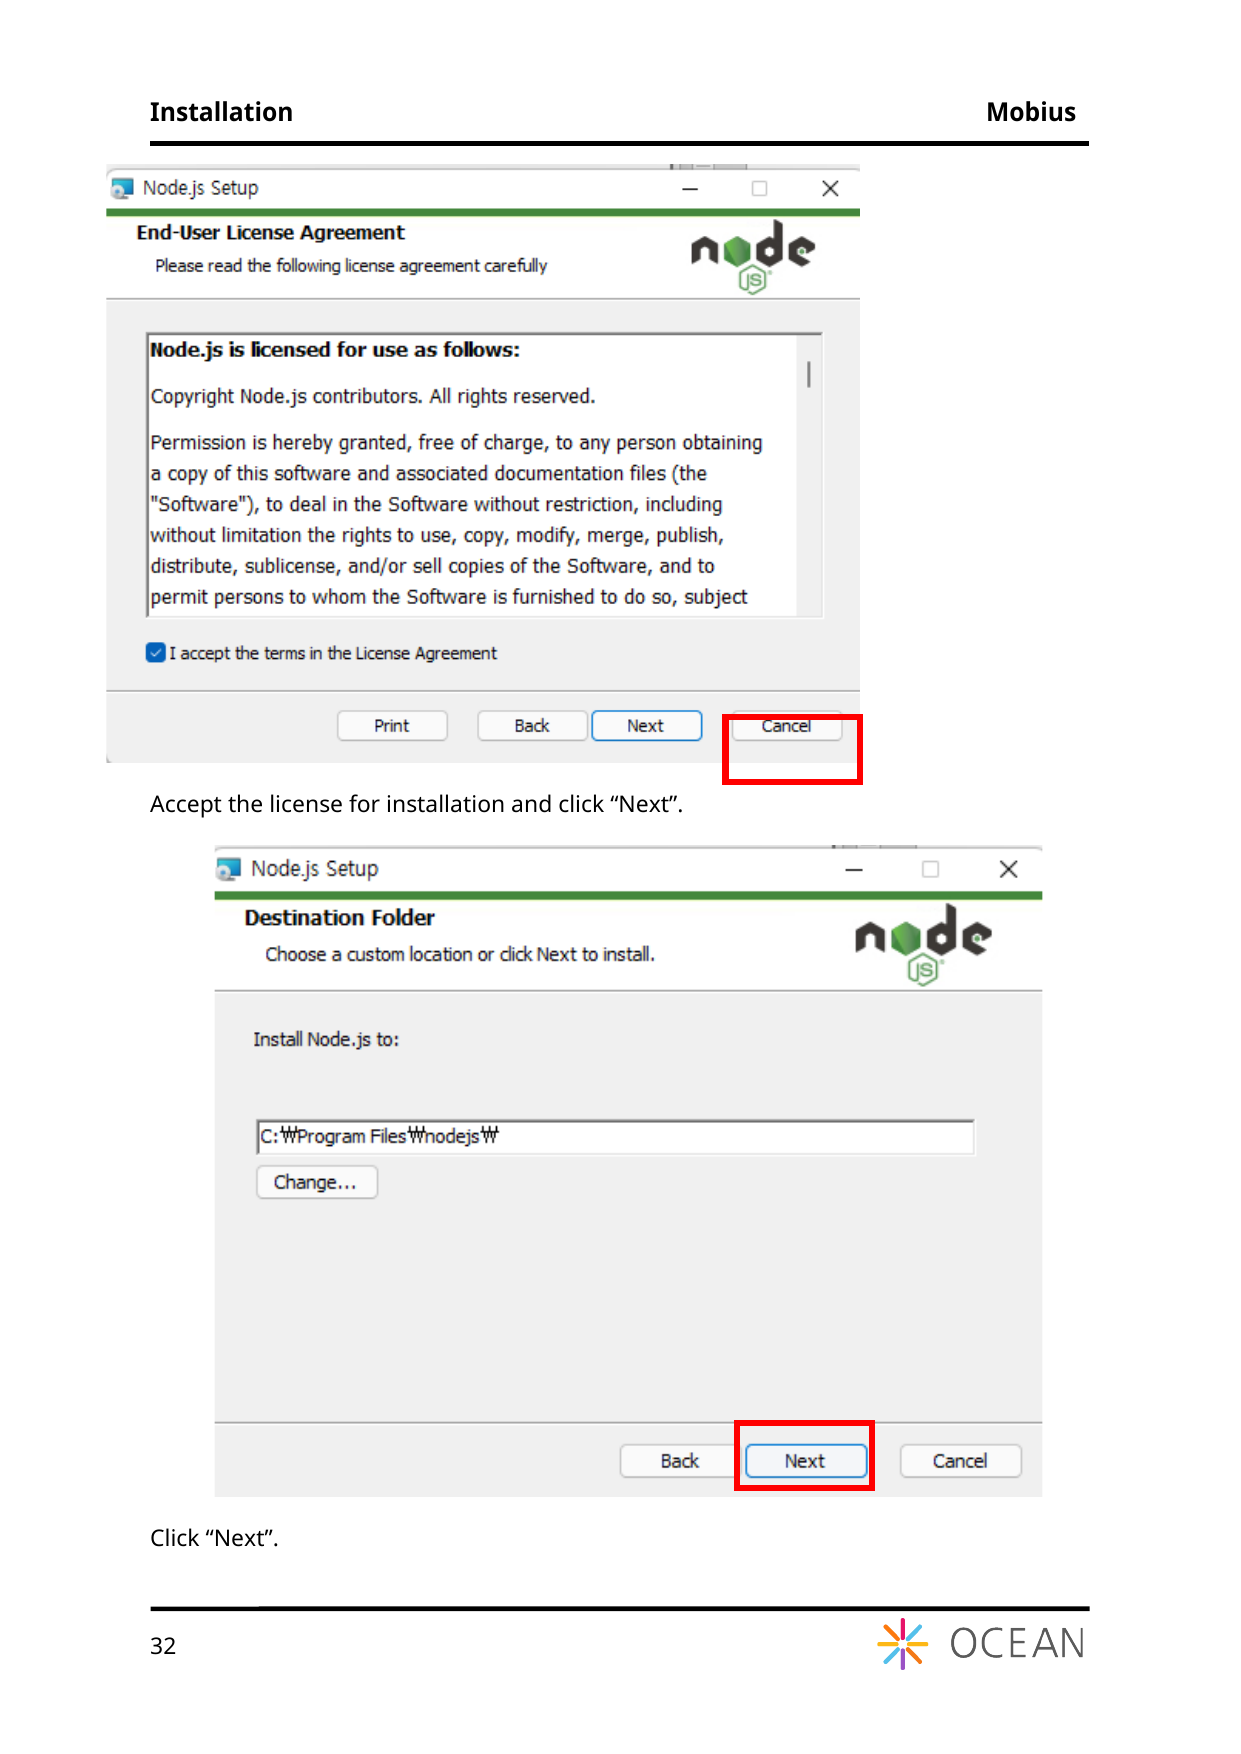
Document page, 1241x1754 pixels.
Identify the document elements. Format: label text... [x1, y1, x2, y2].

picture [214, 845, 1043, 1497]
text Click “Next”. [150, 1522, 1107, 1553]
picture [729, 720, 857, 763]
text Accept the license for installation and click “Next”. [150, 788, 1107, 819]
picture [106, 164, 860, 763]
picture [877, 1618, 1083, 1670]
